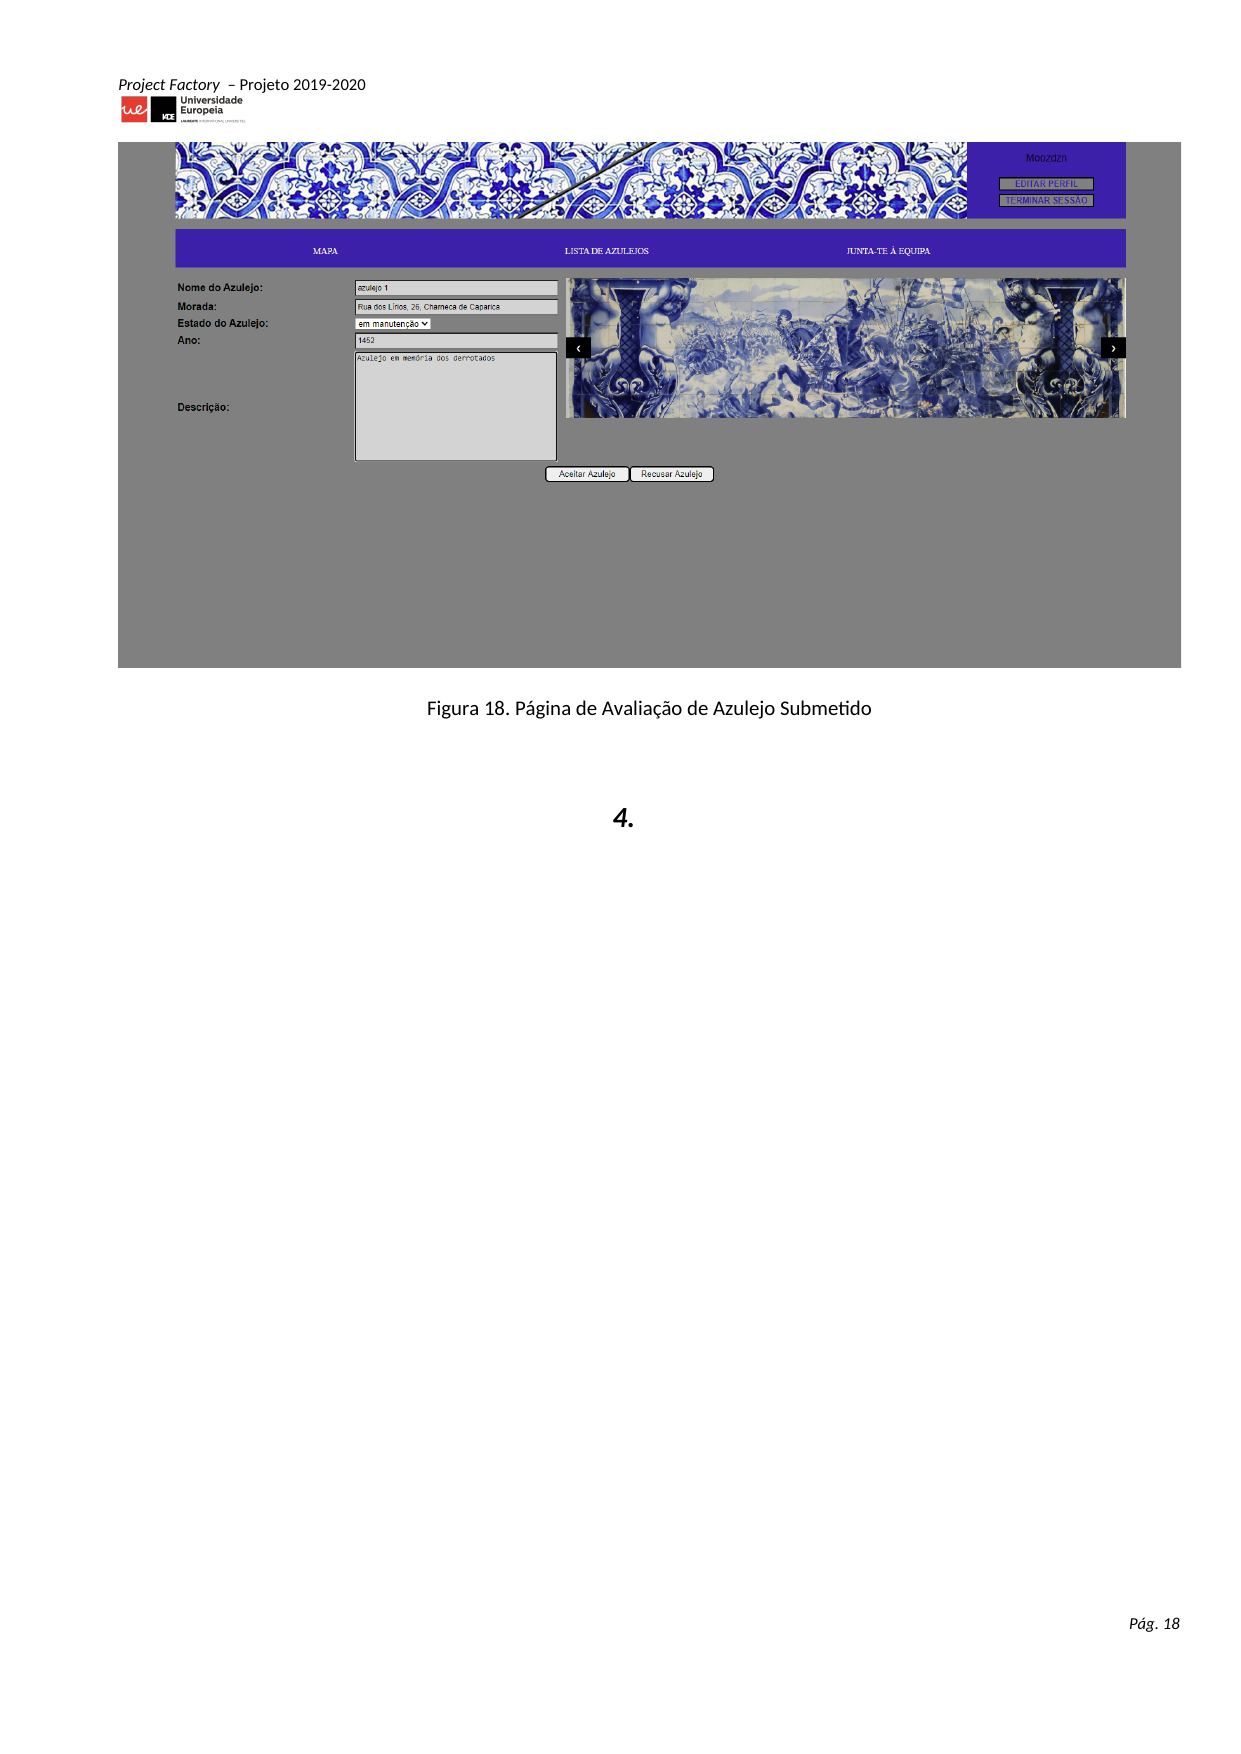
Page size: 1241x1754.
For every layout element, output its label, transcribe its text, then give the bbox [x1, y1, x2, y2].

picture [118, 142, 1182, 668]
picture [118, 94, 248, 126]
text Figura 18. Página de Avaliação de Azulejo Submetido [118, 695, 1181, 720]
